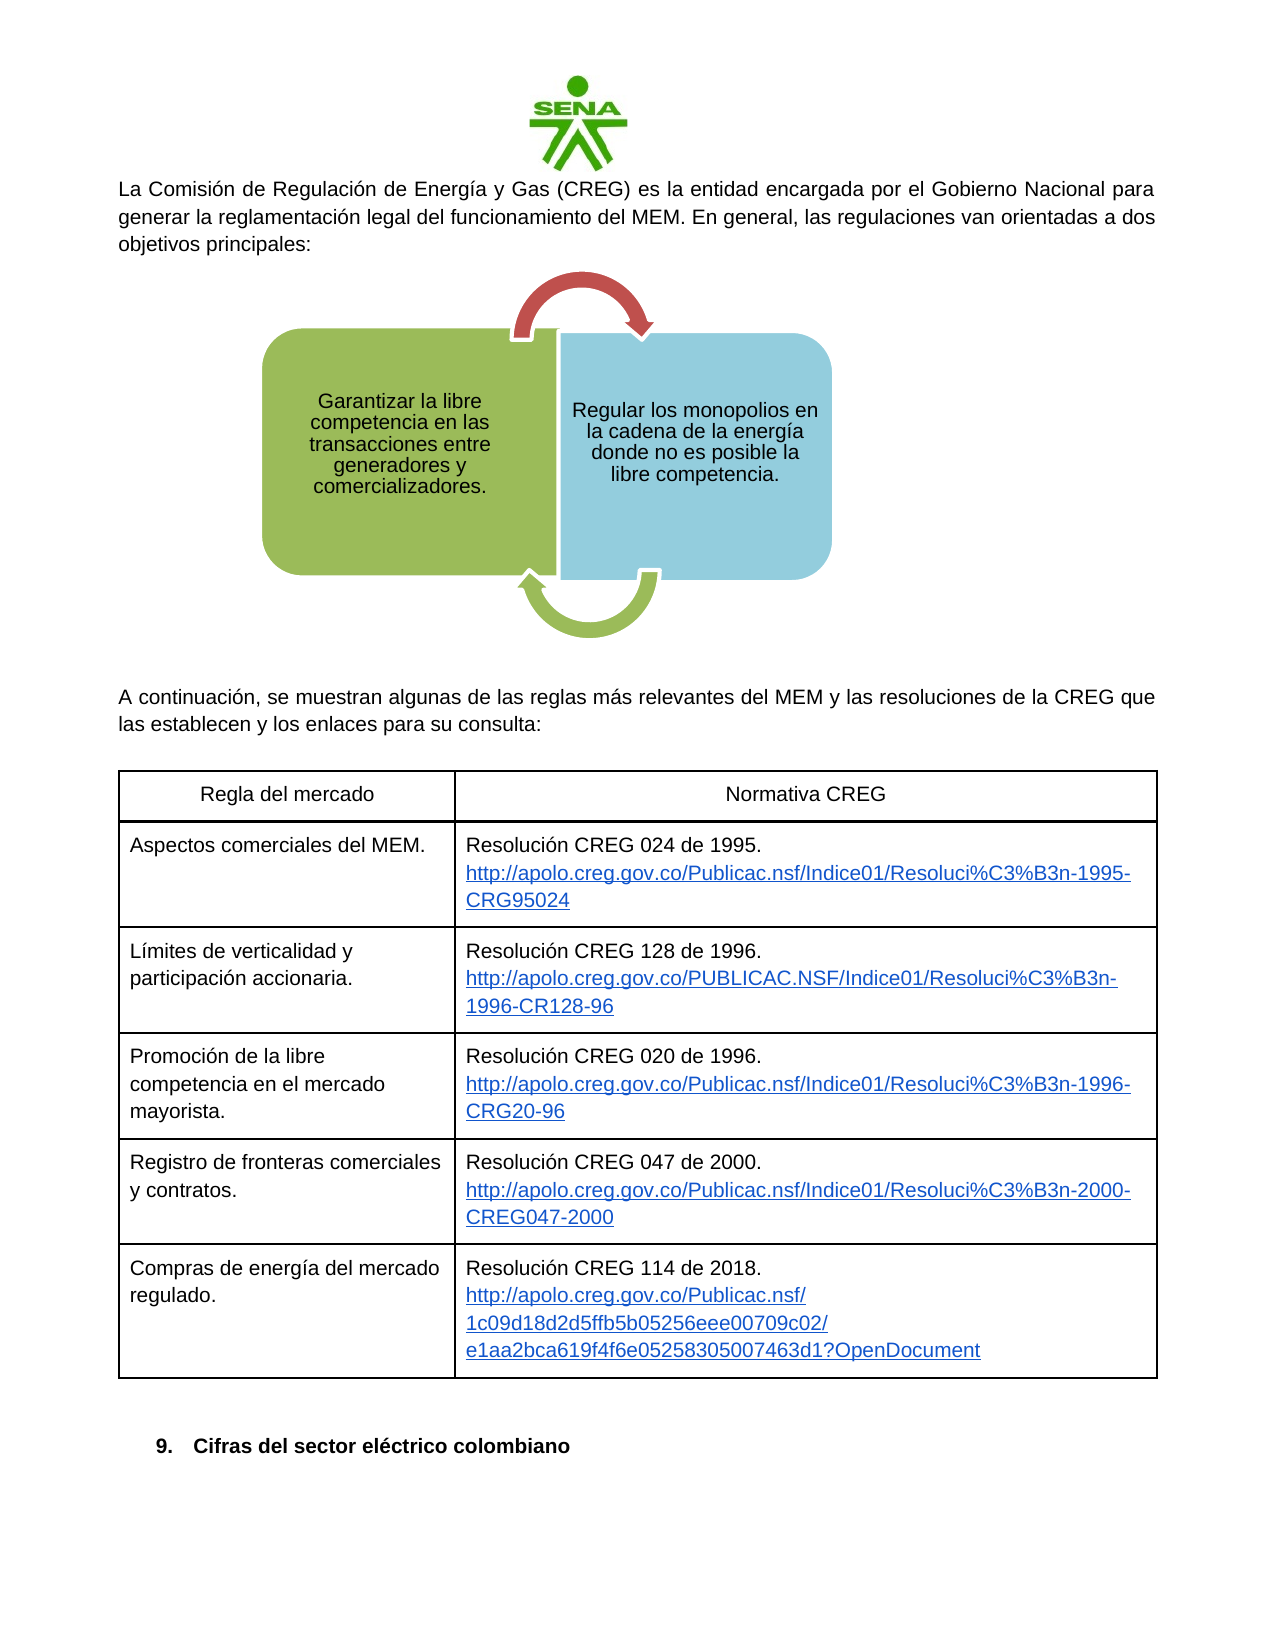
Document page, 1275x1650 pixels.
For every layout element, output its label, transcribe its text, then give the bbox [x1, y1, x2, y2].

table_cell Compras de energía del mercado regulado. [120, 1245, 454, 1377]
table_cell Registro de fronteras comerciales y contratos. [120, 1140, 454, 1243]
picture [529, 75, 628, 172]
table_cell Resolución CREG 020 de 1996. http://apolo.creg.gov.co/Publicac.nsf/Indice01/Resoluci%C3%B3n-1996-CRG20-96 [456, 1034, 1156, 1138]
table_cell Resolución CREG 047 de 2000. http://apolo.creg.gov.co/Publicac.nsf/Indice01/Resoluci%C3%B3n-2000-CREG047-2000 [456, 1140, 1156, 1243]
table_header Regla del mercado [120, 772, 454, 820]
text A continuación, se muestran algunas de las reglas más relevantes del MEM y las resoluciones de la CREG que las establecen y los enlaces para su consulta: [118, 684, 1157, 736]
table_cell Resolución CREG 114 de 2018. http://apolo.creg.gov.co/Publicac.nsf/1c09d18d2d5ffb5b05256eee00709c02/e1aa2bca619f4f6e05258305007463d1?OpenDocument [456, 1245, 1156, 1377]
table_cell Límites de verticalidad y participación accionaria. [120, 928, 454, 1032]
text La Comisión de Regulación de Energía y Gas (CREG) es la entidad encargada por el Gobierno Nacional para generar la reglamentación legal del funcionamiento del MEM. En general, las regulaciones van orientadas a dos objetivos principales: [118, 177, 1157, 256]
table_cell Promoción de la libre competencia en el mercado mayorista. [120, 1034, 454, 1138]
table_cell Resolución CREG 024 de 1995. http://apolo.creg.gov.co/Publicac.nsf/Indice01/Resoluci%C3%B3n-1995-CRG95024 [456, 823, 1156, 926]
table_cell Resolución CREG 128 de 1996. http://apolo.creg.gov.co/PUBLICAC.NSF/Indice01/Resoluci%C3%B3n-1996-CR128-96 [456, 928, 1156, 1032]
table_cell Aspectos comerciales del MEM. [120, 823, 454, 926]
table_header Normativa CREG [456, 772, 1156, 820]
list Cifras del sector eléctrico colombiano [156, 1434, 1157, 1458]
